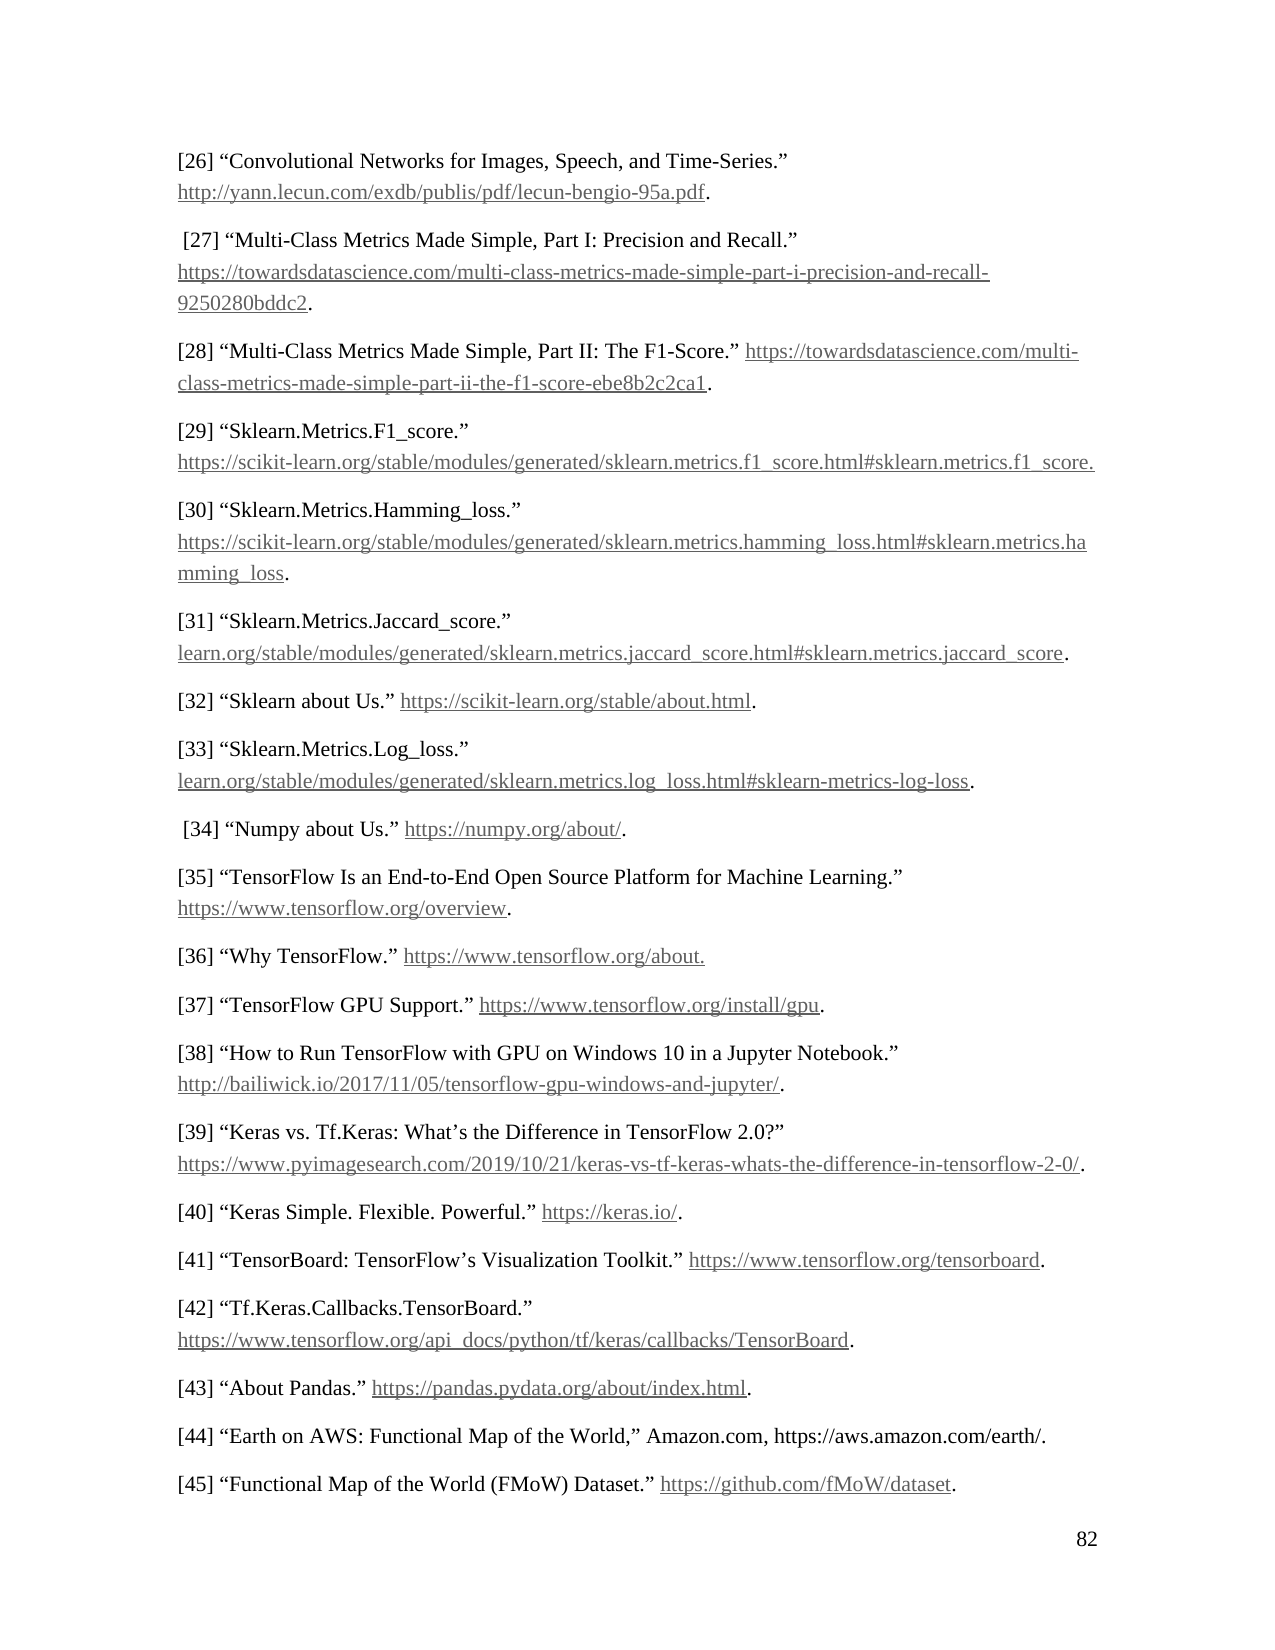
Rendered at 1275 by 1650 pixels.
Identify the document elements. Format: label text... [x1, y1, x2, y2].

text [43] “About Pandas.” https://pandas.pydata.org/about/index.html. [177, 1375, 1098, 1400]
text [39] “Keras vs. Tf.Keras: What’s the Difference in TensorFlow 2.0?” https://www.pyimagesearch.com/2019/10/21/keras-vs-tf-keras-whats-the-difference-in-tensorflow-2-0/. [177, 1119, 1098, 1176]
text [37] “TensorFlow GPU Support.” https://www.tensorflow.org/install/gpu. [177, 992, 1098, 1017]
text [33] “Sklearn.Metrics.Log_loss.” learn.org/stable/modules/generated/sklearn.metrics.log_loss.html#sklearn-metrics-log-loss. [177, 736, 1098, 793]
text [28] “Multi-Class Metrics Made Simple, Part II: The F1-Score.” https://towardsdatascience.com/multi-class-metrics-made-simple-part-ii-the-f1-score-ebe8b2c2ca1. [177, 338, 1098, 395]
text [34] “Numpy about Us.” https://numpy.org/about/. [177, 816, 1098, 841]
text [44] “Earth on AWS: Functional Map of the World,” Amazon.com, https://aws.amazon.com/earth/. [177, 1423, 1098, 1448]
text [35] “TensorFlow Is an End-to-End Open Source Platform for Machine Learning.” https://www.tensorflow.org/overview. [177, 864, 1098, 921]
text [40] “Keras Simple. Flexible. Powerful.” https://keras.io/. [177, 1199, 1098, 1224]
text [30] “Sklearn.Metrics.Hamming_loss.” https://scikit-learn.org/stable/modules/generated/sklearn.metrics.hamming_loss.html#sklearn.metrics.hamming_loss. [177, 497, 1098, 586]
text [45] “Functional Map of the World (FMoW) Dataset.” https://github.com/fMoW/dataset. [177, 1471, 1098, 1496]
text [36] “Why TensorFlow.” https://www.tensorflow.org/about. [177, 943, 1098, 969]
text [41] “TensorBoard: TensorFlow’s Visualization Toolkit.” https://www.tensorflow.org/tensorboard. [177, 1247, 1098, 1272]
text [38] “How to Run TensorFlow with GPU on Windows 10 in a Jupyter Notebook.” http://bailiwick.io/2017/11/05/tensorflow-gpu-windows-and-jupyter/. [177, 1040, 1098, 1096]
text [32] “Sklearn about Us.” https://scikit-learn.org/stable/about.html. [177, 688, 1098, 713]
text [29] “Sklearn.Metrics.F1_score.” https://scikit-learn.org/stable/modules/generated/sklearn.metrics.f1_score.html#sklearn.metrics.f1_score. [177, 418, 1098, 474]
text [26] “Convolutional Networks for Images, Speech, and Time-Series.” http://yann.lecun.com/exdb/publis/pdf/lecun-bengio-95a.pdf. [177, 148, 1098, 204]
text [27] “Multi-Class Metrics Made Simple, Part I: Precision and Recall.” https://towardsdatascience.com/multi-class-metrics-made-simple-part-i-precision-and-recall-9250280bddc2. [177, 227, 1098, 315]
text [42] “Tf.Keras.Callbacks.TensorBoard.” https://www.tensorflow.org/api_docs/python/tf/keras/callbacks/TensorBoard. [177, 1295, 1098, 1352]
text [31] “Sklearn.Metrics.Jaccard_score.” learn.org/stable/modules/generated/sklearn.metrics.jaccard_score.html#sklearn.metrics.jaccard_score. [177, 608, 1098, 665]
